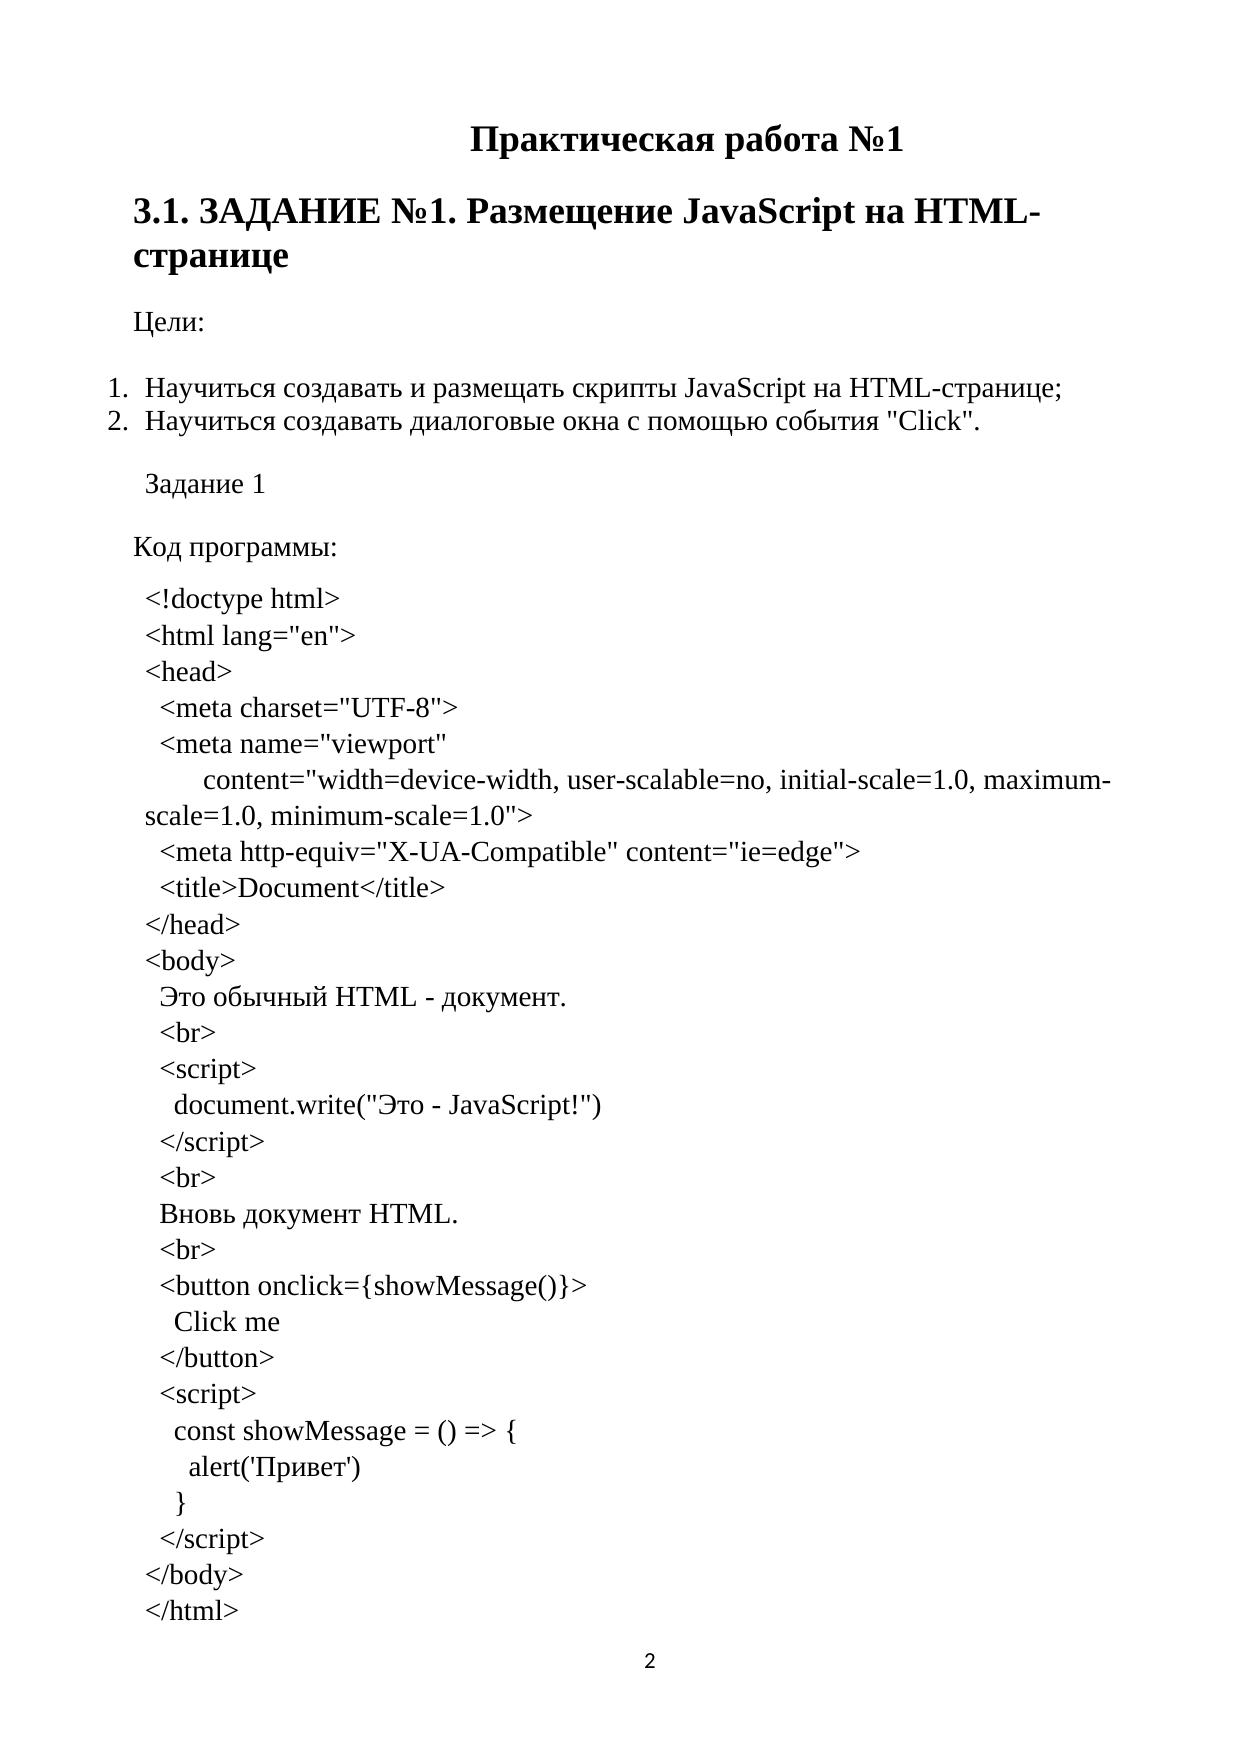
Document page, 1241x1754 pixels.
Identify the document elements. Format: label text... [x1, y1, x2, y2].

subtitle 3.1. ЗАДАНИЕ №1. Размещение JavaScript на HTML-странице [133, 189, 1166, 275]
list Научиться создавать и размещать скрипты JavaScript на HTML-странице; [107, 370, 1155, 403]
list Научиться создавать диалоговые окна с помощью события "Click". [107, 403, 1155, 437]
text Практическая работа №1 [208, 117, 1166, 160]
text Цели: [133, 304, 1166, 338]
text Задание 1 [144, 466, 1155, 499]
text Код программы: [133, 529, 1166, 562]
text <!doctype html> <html lang="en"> <head> <meta charset="UTF-8"> <meta name="viewport" content="width=device-width, user-scalable=no, initial-scale=1.0, maximum-scale=1.0, minimum-scale=1.0"> <meta http-equiv="X-UA-Compatible" content="ie=edge"> <title>Document</title> </head> <body> Это обычный HTML - документ. <br> <script> document.write("Это - JavaScript!") </script> <br> Вновь документ HTML. <br> <button onclick={showMessage()}> Click me </button> <script> const showMessage = () => { alert('Привет') } </script> </body> </html> [144, 581, 1155, 1627]
